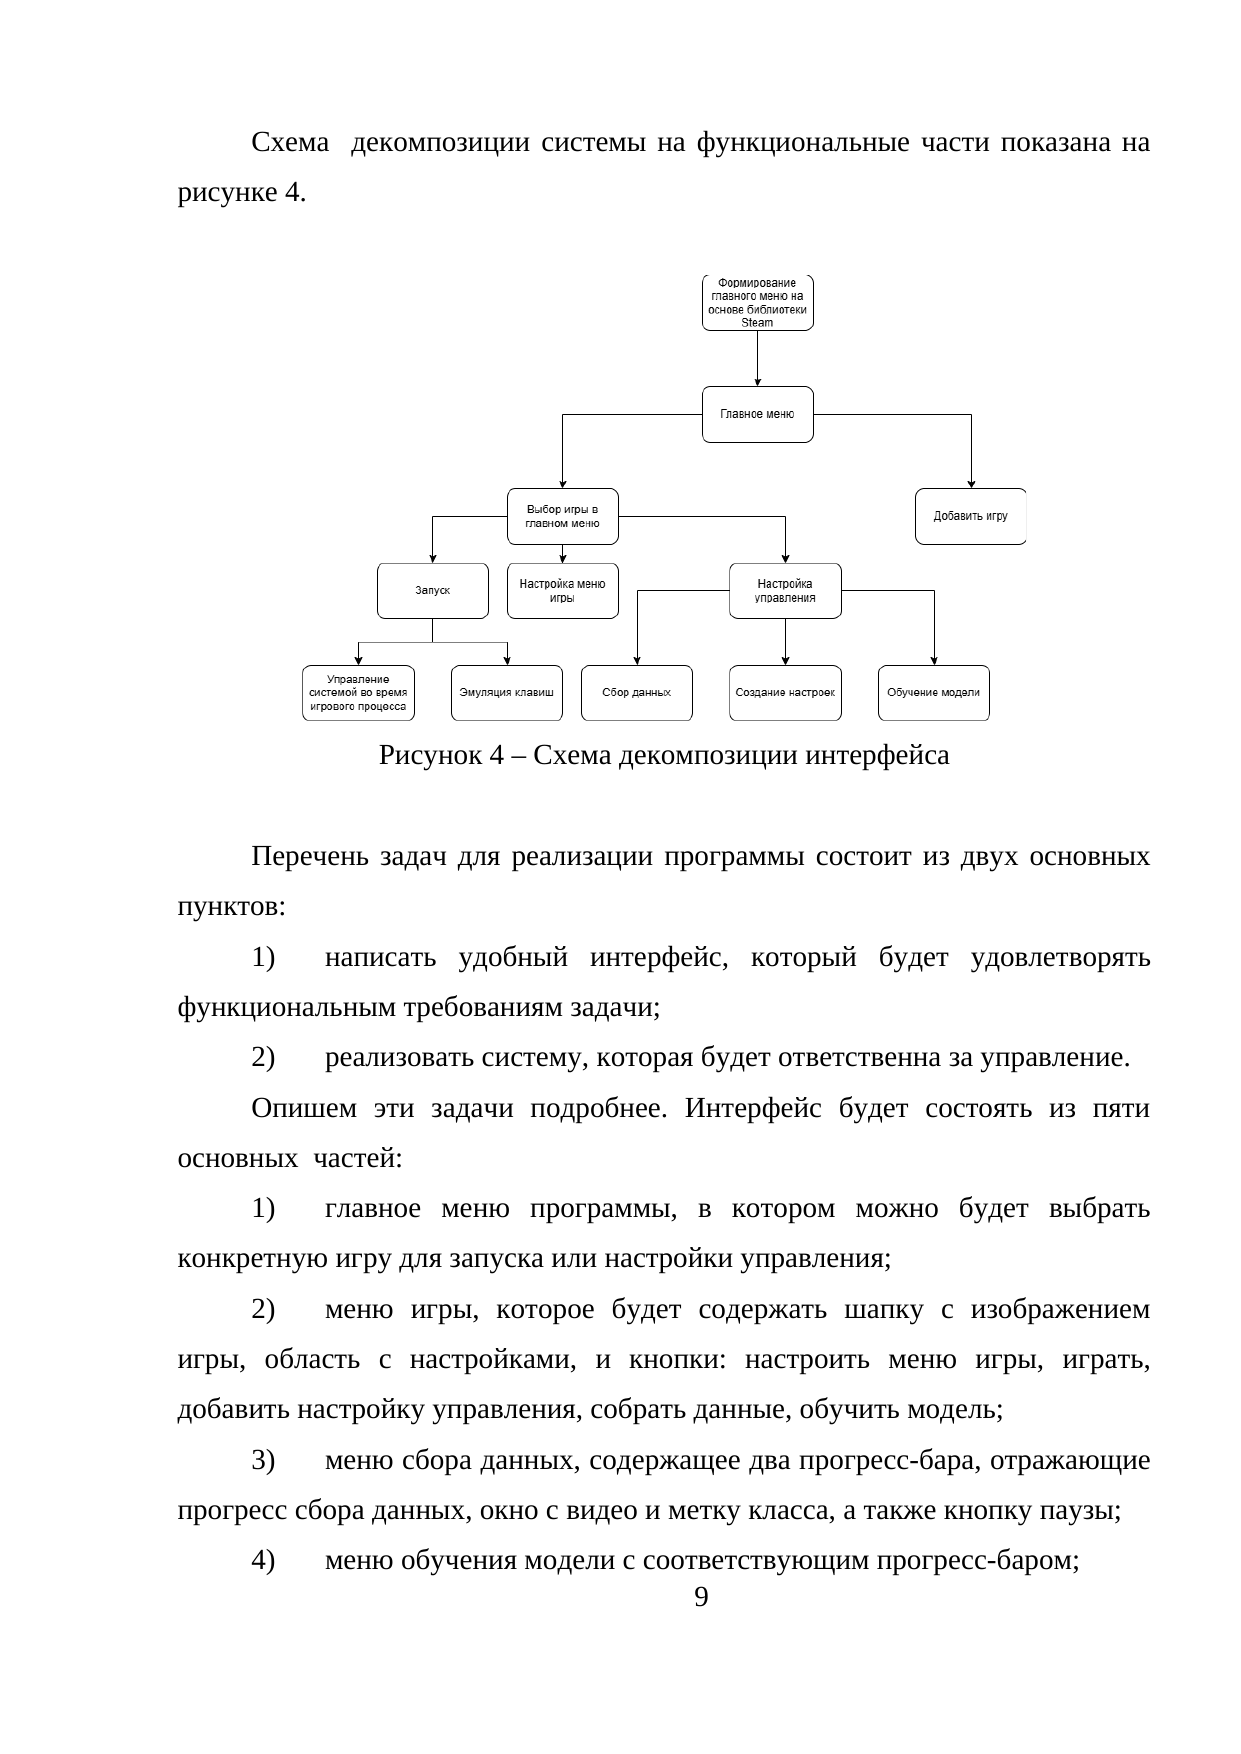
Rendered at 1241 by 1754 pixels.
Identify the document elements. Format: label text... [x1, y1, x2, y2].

list главное меню программы, в котором можно будет выбрать конкретную игру для запуска или настройки управления; [177, 1190, 1152, 1274]
text Схема декомпозиции системы на функциональные части показана на рисунке 4. [177, 124, 1152, 208]
text Опишем эти задачи подробнее. Интерфейс будет состоять из пяти основных частей: [177, 1090, 1152, 1173]
text Перечень задач для реализации программы состоит из двух основных пунктов: [177, 838, 1152, 922]
list написать удобный интерфейс, который будет удовлетворять функциональным требованиям задачи; [177, 939, 1152, 1023]
text Рисунок 4 – Схема декомпозиции интерфейса [177, 737, 1152, 771]
list меню игры, которое будет содержать шапку с изображением игры, область с настройками, и кнопки: настроить меню игры, играть, добавить настройку управления, собрать данные, обучить модель; [177, 1291, 1152, 1425]
list меню сбора данных, содержащее два прогресс-бара, отражающие прогресс сбора данных, окно с видео и метку класса, а также кнопку паузы; [177, 1442, 1152, 1526]
picture [302, 275, 1027, 721]
list реализовать систему, которая будет ответственна за управление. [177, 1039, 1152, 1073]
list меню обучения модели с соответствующим прогресс-баром; [177, 1542, 1152, 1576]
